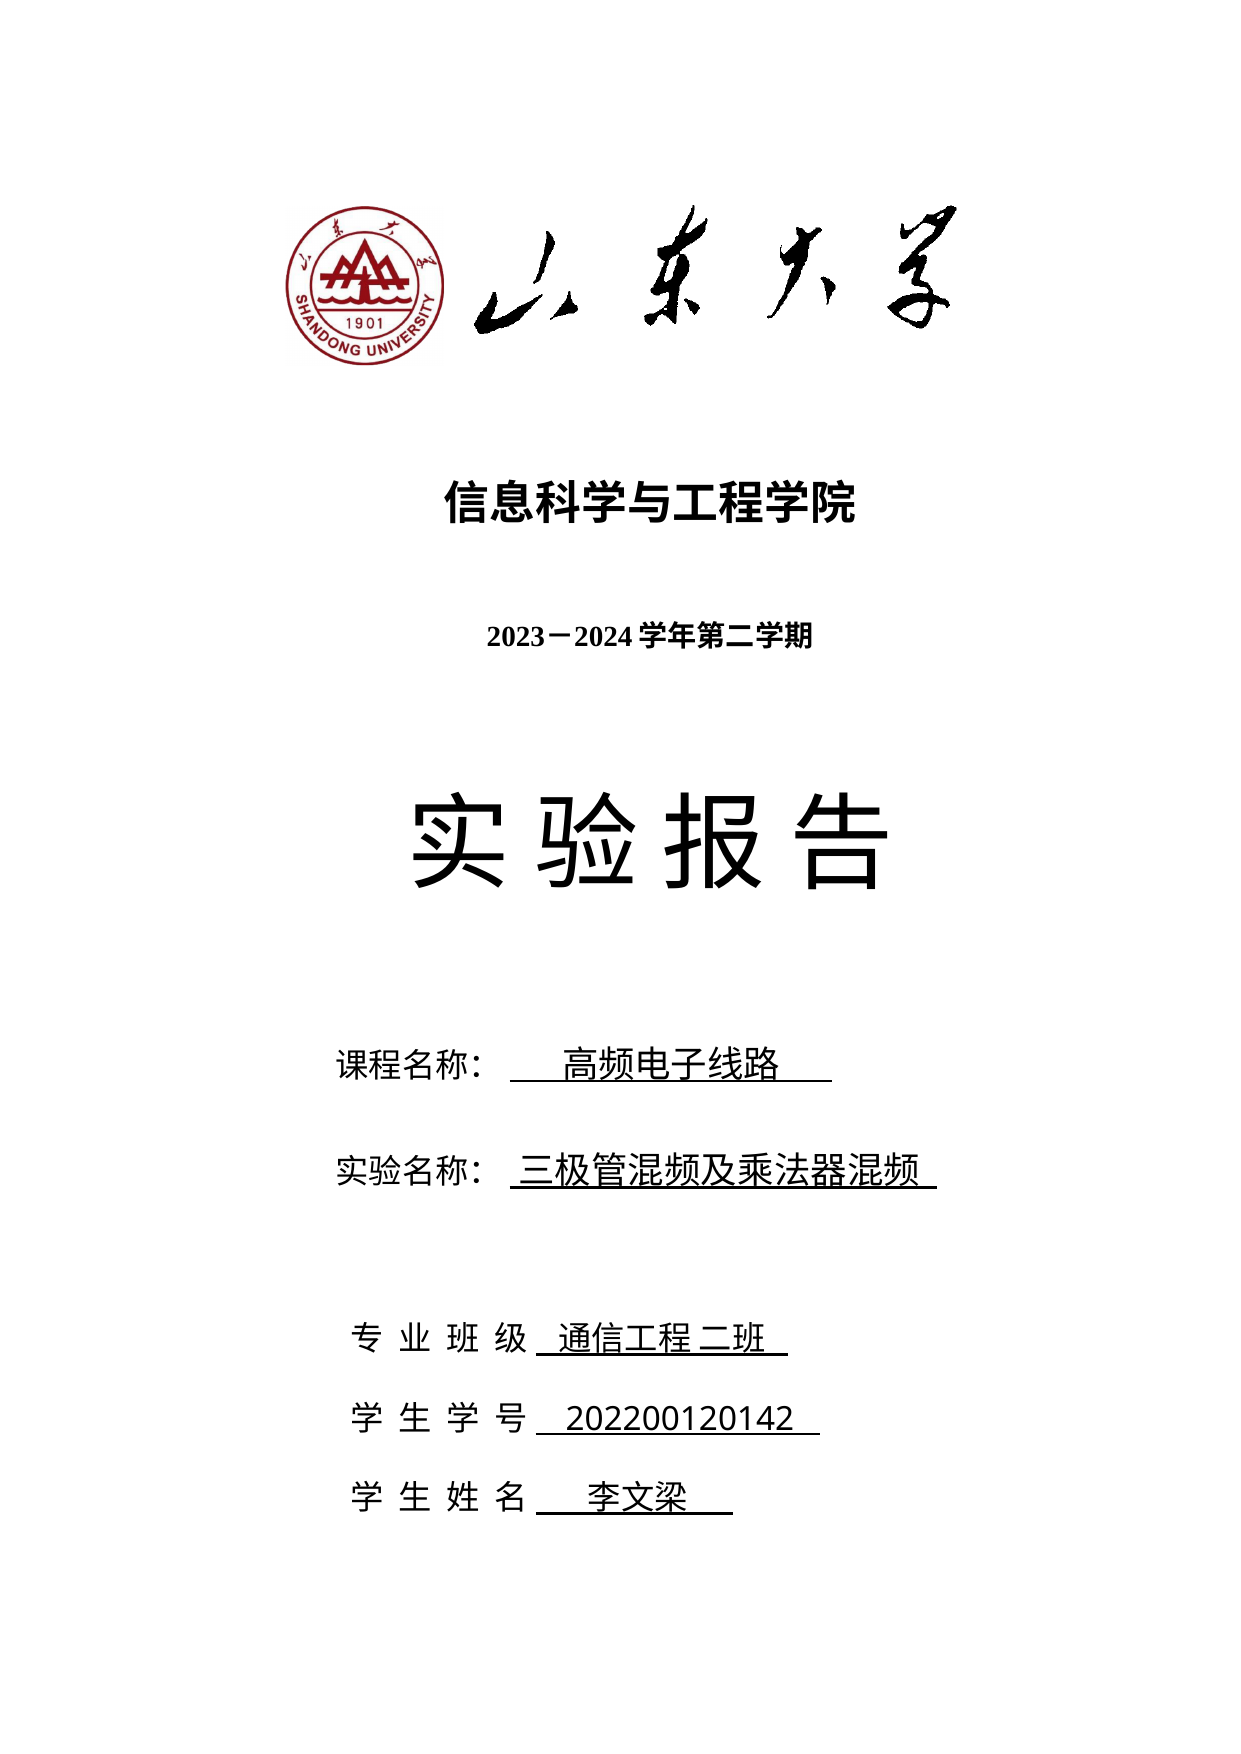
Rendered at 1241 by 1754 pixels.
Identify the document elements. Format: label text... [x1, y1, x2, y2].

text 专 业 班 级 通信工程 二班 [350, 1304, 1052, 1369]
text 学 生 学 号 202200120142 [350, 1383, 1052, 1448]
text 信息科学与工程学院 [247, 451, 1052, 548]
text 学 生 姓 名 李文梁 [350, 1463, 1052, 1528]
text 课程名称： 高频电子线路 [335, 1029, 1052, 1094]
text 2023－2024学年第二学期 [247, 601, 1052, 666]
text 实 验 报 告 [247, 754, 1052, 916]
text 实验名称： 三极管混频及乘法器混频 [335, 1135, 1052, 1200]
